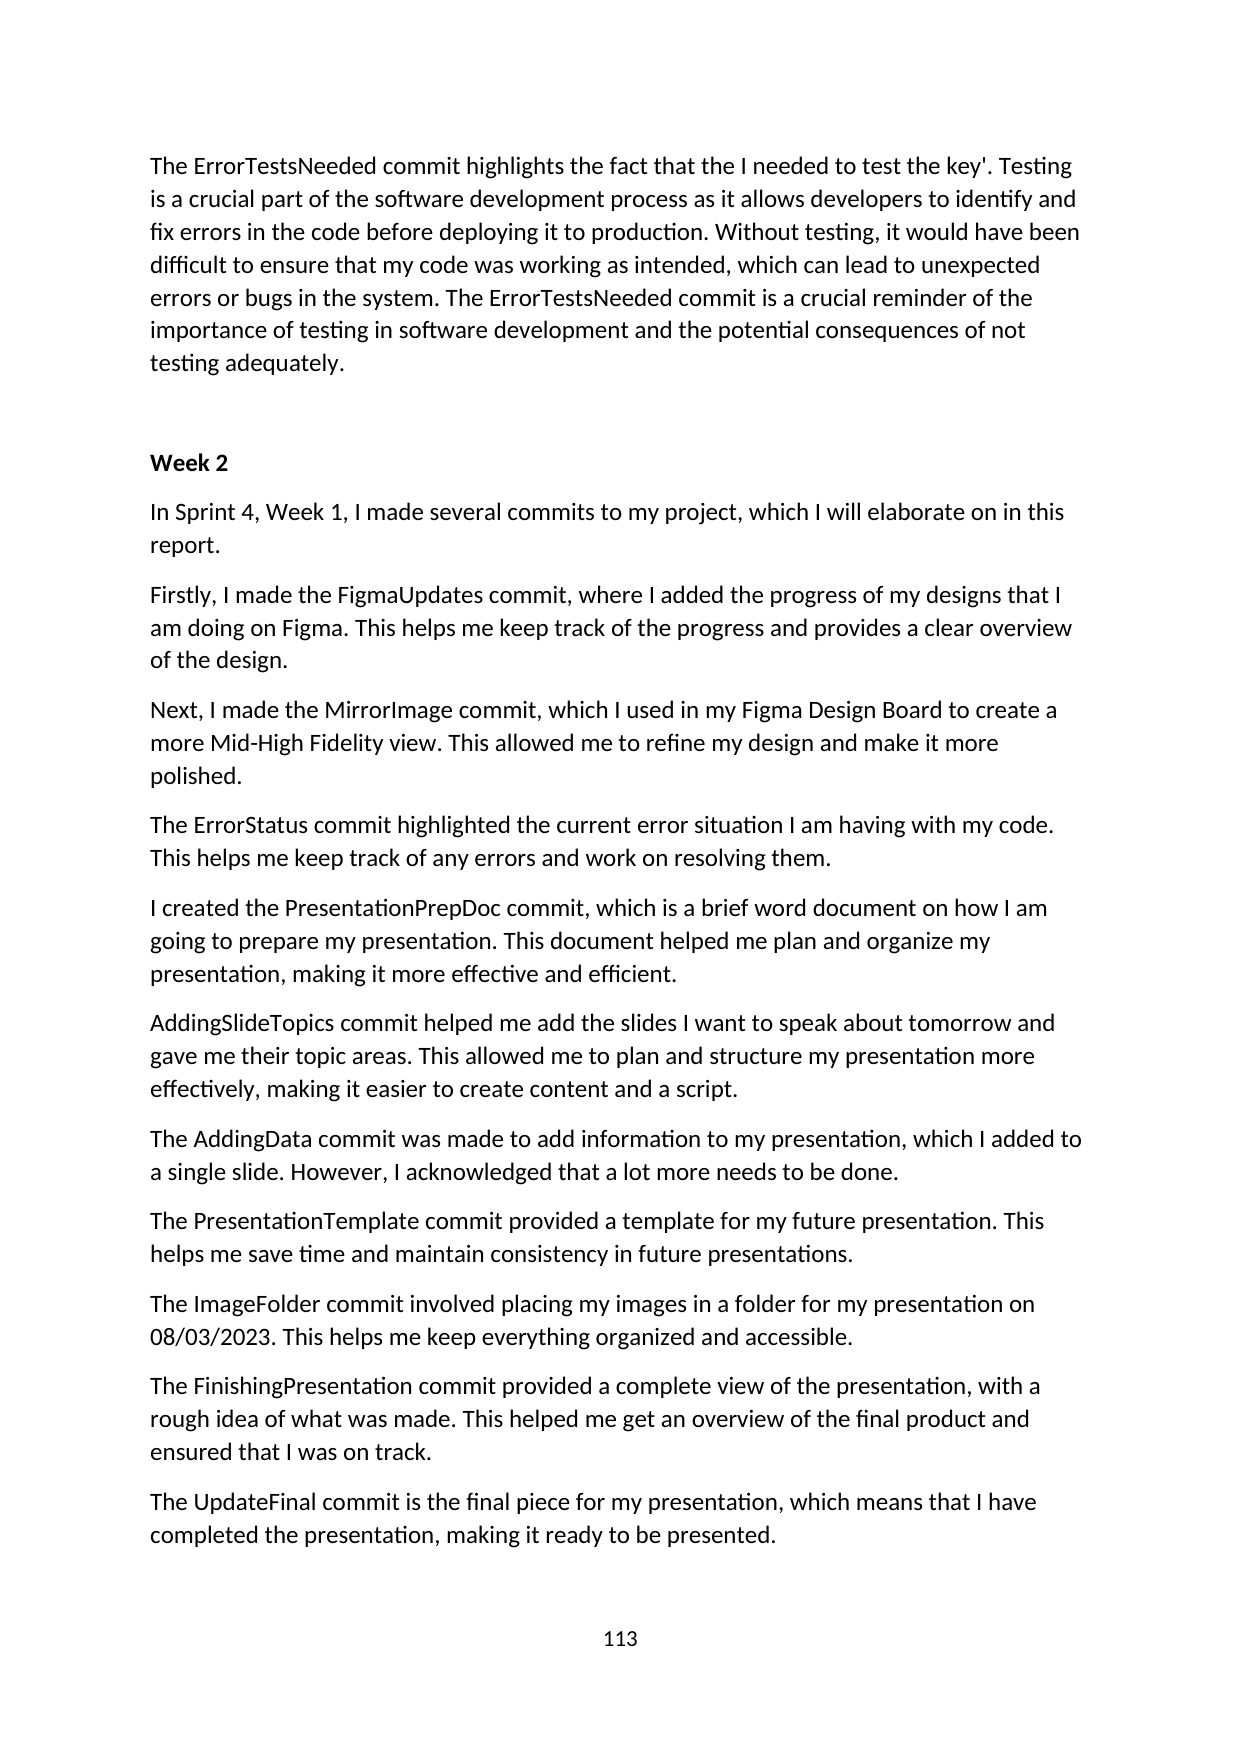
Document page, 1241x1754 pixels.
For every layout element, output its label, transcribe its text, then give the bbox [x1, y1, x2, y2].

text The UpdateFinal commit is the final piece for my presentation, which means that I have completed the presentation, making it ready to be presented. [150, 1486, 1090, 1549]
text The AddingData commit was made to add information to my presentation, which I added to a single slide. However, I acknowledged that a lot more needs to be done. [150, 1123, 1090, 1186]
text The FinishingPresentation commit provided a complete view of the presentation, with a rough idea of what was made. This helped me get an overview of the final product and ensured that I was on track. [150, 1370, 1090, 1467]
text The ErrorStatus commit highlighted the current error situation I am having with my code. This helps me keep track of any errors and work on resolving them. [150, 809, 1090, 873]
text I created the PresentationPrepDoc commit, which is a brief word document on how I am going to prepare my presentation. This document helped me plan and organize my presentation, making it more effective and efficient. [150, 892, 1090, 988]
text Week 2 [150, 447, 1090, 477]
text The ImageFolder commit involved placing my images in a folder for my presentation on 08/03/2023. This helps me keep everything organized and accessible. [150, 1288, 1090, 1351]
text AddingSlideTopics commit helped me add the slides I want to speak about tomorrow and gave me their topic areas. This allowed me to plan and structure my presentation more effectively, making it easier to create content and a script. [150, 1007, 1090, 1104]
text Next, I made the MirrorImage commit, which I used in my Figma Design Board to create a more Mid-High Fidelity view. This allowed me to refine my design and make it more polished. [150, 694, 1090, 791]
text In Sprint 4, Week 1, I made several commits to my project, which I will elaborate on in this report. [150, 496, 1090, 560]
text Firstly, I made the FigmaUpdates commit, where I added the progress of my designs that I am doing on Figma. This helps me keep track of the progress and provides a clear overview of the design. [150, 579, 1090, 675]
text The PresentationTemplate commit provided a template for my future presentation. This helps me save time and maintain consistency in future presentations. [150, 1205, 1090, 1269]
text The ErrorTestsNeeded commit highlights the fact that the I needed to test the key'. Testing is a crucial part of the software development process as it allows developers to identify and fix errors in the code before deploying it to production. Without testing, it would have been difficult to ensure that my code was working as intended, which can lead to unexpected errors or bugs in the system. The ErrorTestsNeeded commit is a crucial reminder of the importance of testing in software development and the potential consequences of not testing adequately. [150, 150, 1090, 378]
